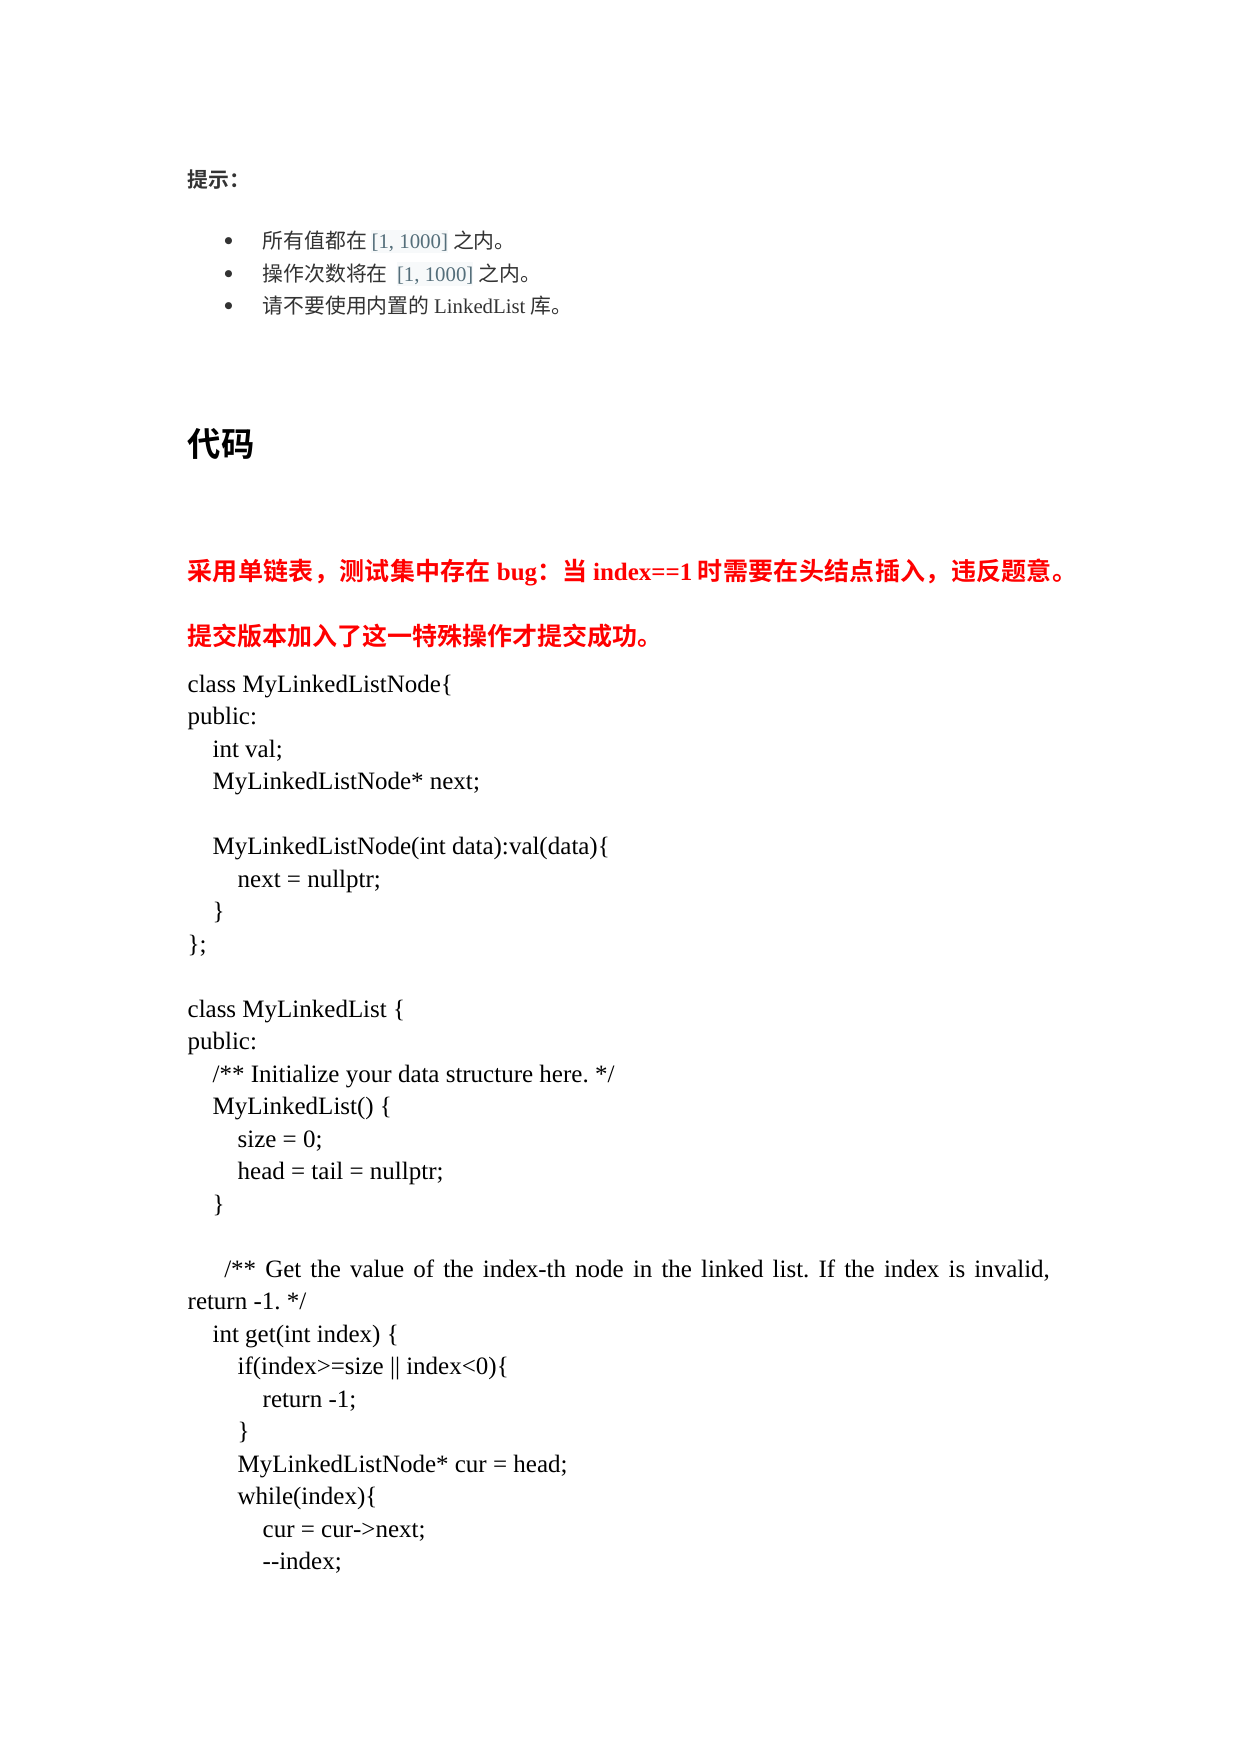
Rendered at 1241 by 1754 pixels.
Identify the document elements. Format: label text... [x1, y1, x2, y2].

text } [187, 1414, 1053, 1447]
subtitle 代码 [187, 410, 1053, 475]
text while(index){ [187, 1479, 1053, 1512]
text class MyLinkedList { [187, 992, 1053, 1024]
text int val; [187, 732, 1053, 764]
text } [187, 894, 1053, 927]
text --index; [187, 1544, 1053, 1577]
text 采用单链表，测试集中存在bug：当index==1时需要在头结点插入，违反题意。提交版本加入了这一特殊操作才提交成功。 [187, 537, 1053, 667]
text 提示： [187, 162, 1053, 194]
text }; [187, 927, 1053, 959]
list 请不要使用内置的 LinkedList 库。 [225, 289, 1053, 321]
text if(index>=size || index<0){ [187, 1349, 1053, 1382]
text int get(int index) { [187, 1317, 1053, 1349]
text class MyLinkedListNode{ [187, 667, 1053, 699]
text cur = cur->next; [187, 1512, 1053, 1544]
text /** Get the value of the index-th node in the linked list. If the index is invalid, return -1. */ [187, 1252, 1053, 1317]
text /** Initialize your data structure here. */ [187, 1057, 1053, 1089]
text MyLinkedListNode* next; [187, 764, 1053, 797]
text MyLinkedListNode(int data):val(data){ [187, 829, 1053, 862]
text MyLinkedListNode* cur = head; [187, 1447, 1053, 1479]
text return -1; [187, 1382, 1053, 1414]
text } [187, 1187, 1053, 1219]
text public: [187, 1024, 1053, 1057]
list 操作次数将在 [1, 1000] 之内。 [225, 256, 1053, 289]
text head = tail = nullptr; [187, 1154, 1053, 1187]
text size = 0; [187, 1122, 1053, 1154]
list 所有值都在 [1, 1000] 之内。 [225, 224, 1053, 256]
text public: [187, 699, 1053, 732]
text MyLinkedList() { [187, 1089, 1053, 1122]
text next = nullptr; [187, 862, 1053, 894]
